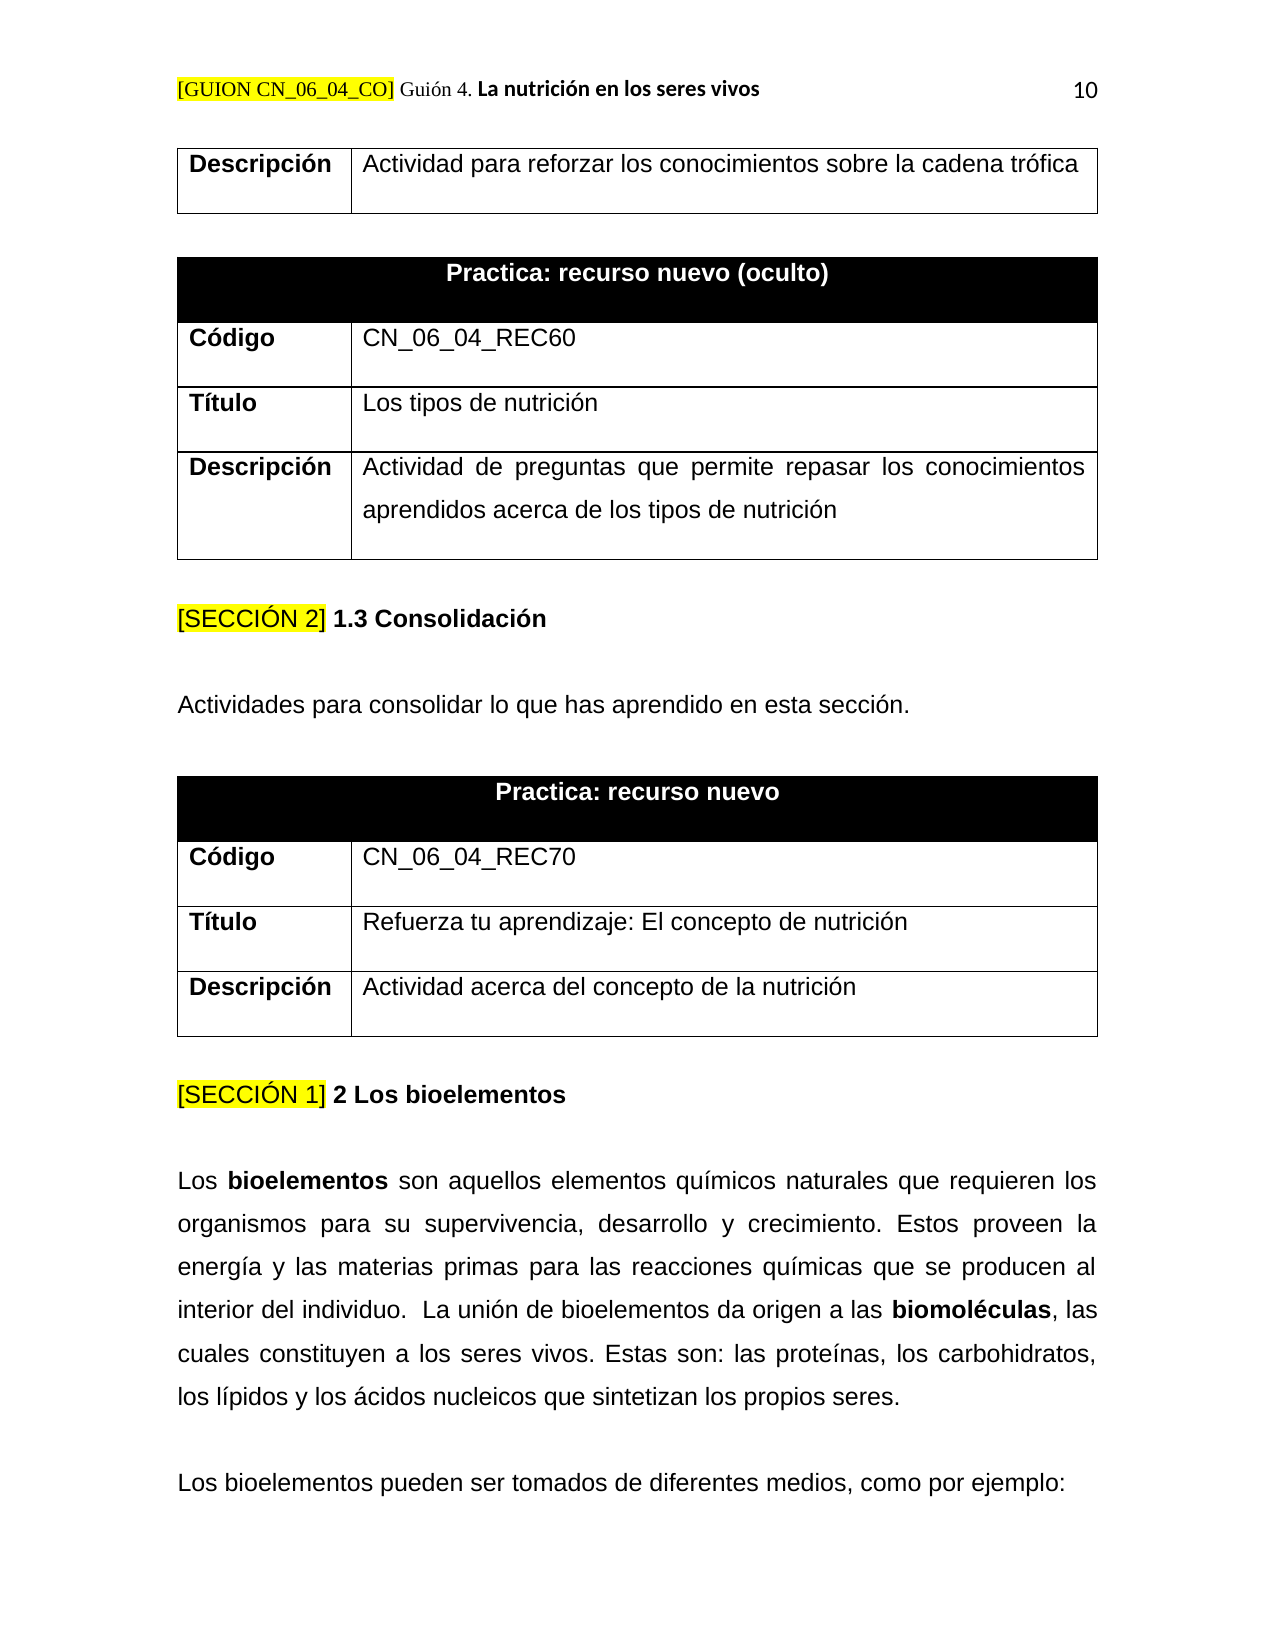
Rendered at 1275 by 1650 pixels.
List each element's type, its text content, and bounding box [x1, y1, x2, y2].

table_cell Código [178, 842, 351, 906]
table_cell Los tipos de nutrición [352, 388, 1097, 451]
table_header Practica: recurso nuevo [178, 777, 1097, 841]
text [SECCIÓN 1] 2 Los bioelementos [326, 1080, 1098, 1108]
table_cell Descripción [178, 972, 351, 1036]
text [SECCIÓN 2] 1.3 Consolidación [177, 603, 1098, 632]
table_cell Título [178, 388, 351, 451]
table_cell CN_06_04_REC70 [352, 842, 1097, 906]
table_cell Actividad para reforzar los conocimientos sobre la cadena trófica [352, 149, 1097, 212]
table_cell Código [178, 323, 351, 386]
table_header Practica: recurso nuevo (oculto) [178, 258, 1097, 322]
table_cell Descripción [178, 149, 351, 212]
table_cell Refuerza tu aprendizaje: El concepto de nutrición [352, 907, 1097, 971]
table_cell Título [178, 907, 351, 971]
text Los bioelementos son aquellos elementos químicos naturales que requieren los organismos para su supervivencia, desarrollo y crecimiento. Estos proveen la energía y las materias primas para las reacciones químicas que se producen al interior del individuo. La unión de bioelementos da origen a las biomoléculas, las cuales constituyen a los seres vivos. Estas son: las proteínas, los carbohidratos, los lípidos y los ácidos nucleicos que sintetizan los propios seres. [177, 1166, 1098, 1410]
table_cell Actividad acerca del concepto de la nutrición [352, 972, 1097, 1036]
table_cell Descripción [178, 453, 351, 559]
text Actividades para consolidar lo que has aprendido en esta sección. [177, 690, 1098, 718]
table_cell CN_06_04_REC60 [352, 323, 1097, 386]
text Los bioelementos pueden ser tomados de diferentes medios, como por ejemplo: [177, 1468, 1098, 1497]
table_cell Actividad de preguntas que permite repasar los conocimientos aprendidos acerca de los tipos de nutrición [352, 453, 1097, 559]
